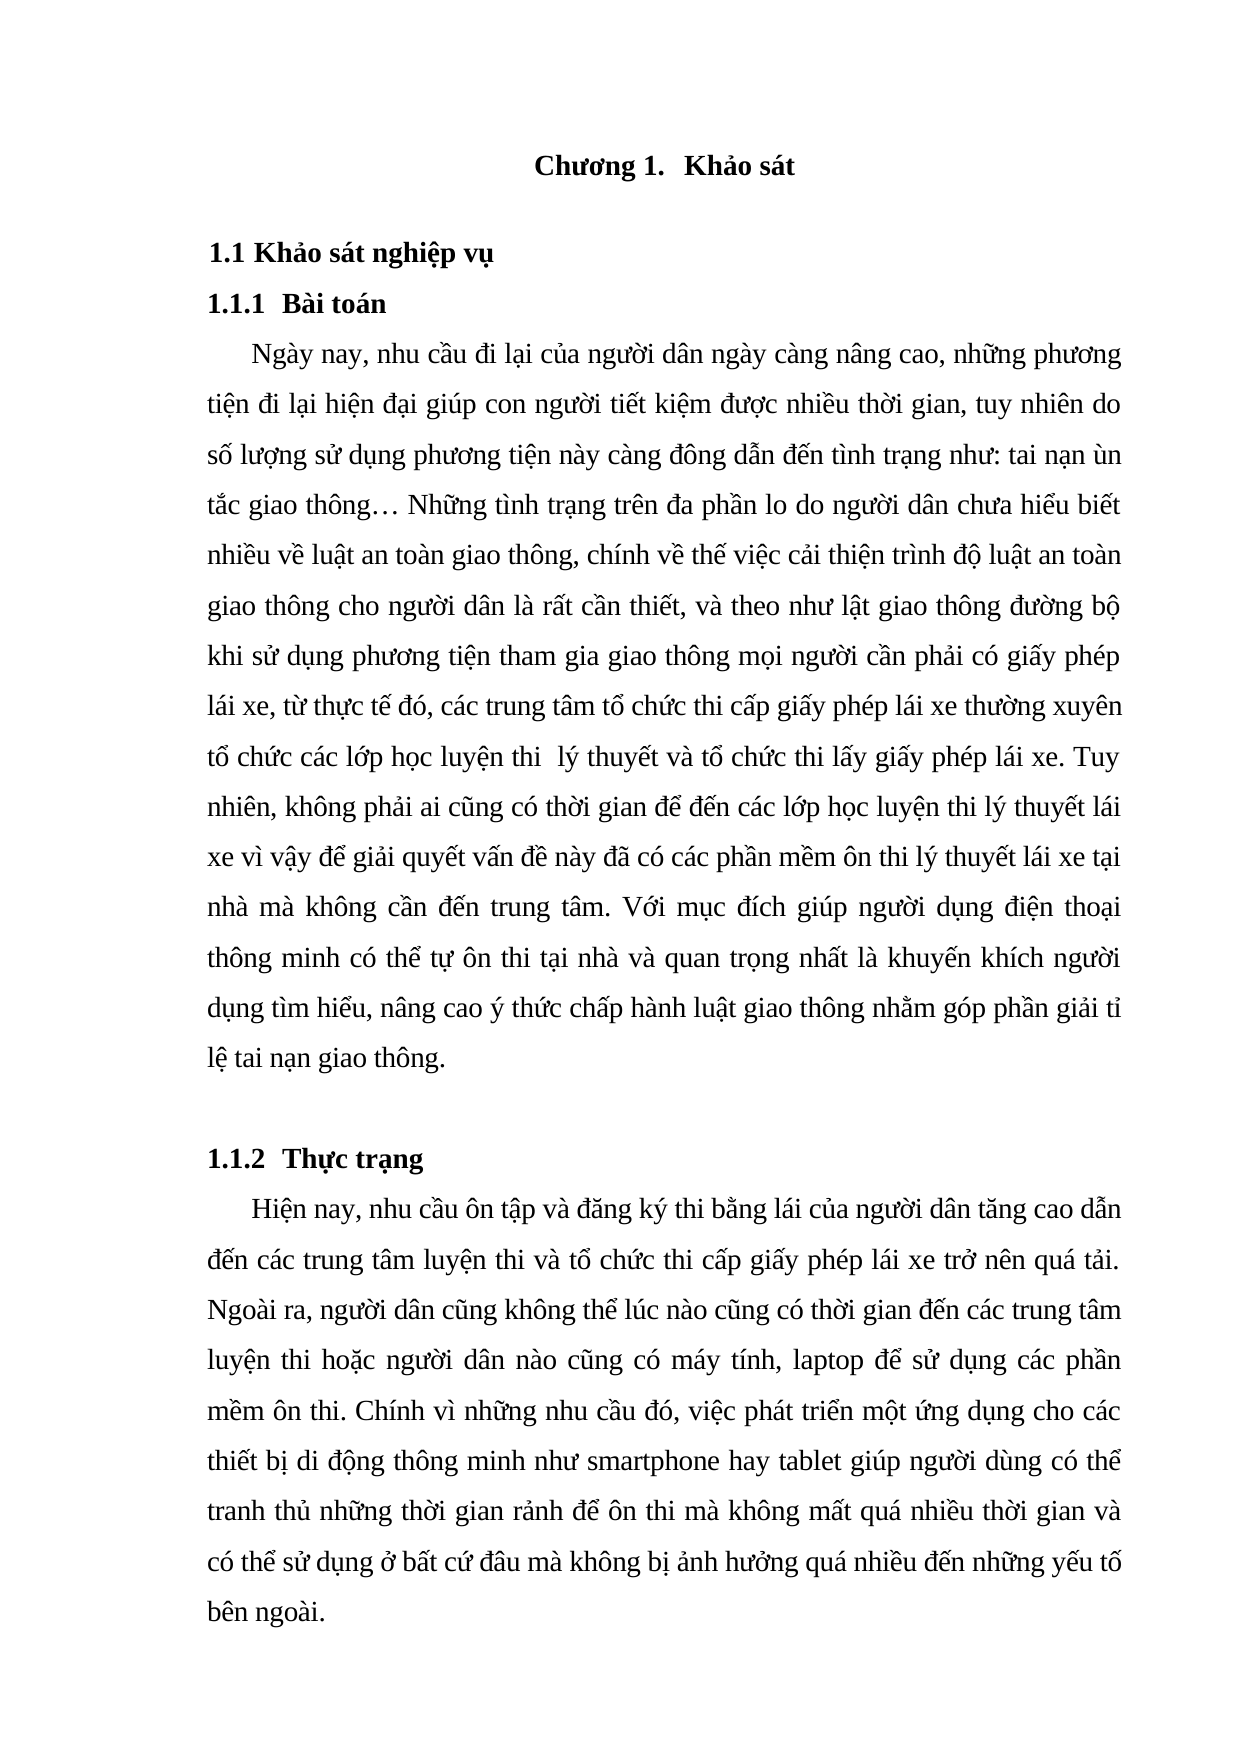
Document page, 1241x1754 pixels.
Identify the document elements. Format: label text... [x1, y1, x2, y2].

subtitle Bài toán [207, 286, 1122, 319]
subtitle Khảo sát [207, 148, 1122, 181]
subtitle Khảo sát nghiệp vụ [209, 236, 1122, 269]
text Ngày nay, nhu cầu đi lại của người dân ngày càng nâng cao, những phương tiện đi lại hiện đại giúp con người tiết kiệm được nhiều thời gian, tuy nhiên do số lượng sử dụng phương tiện này càng đông dẫn đến tình trạng như: tai nạn ùn tắc giao thông… Những tình trạng trên đa phần lo do người dân chưa hiểu biết nhiều về luật an toàn giao thông, chính về thế việc cải thiện trình độ luật an toàn giao thông cho người dân là rất cần thiết, và theo như lật giao thông đường bộ khi sử dụng phương tiện tham gia giao thông mọi người cần phải có giấy phép lái xe, từ thực tế đó, các trung tâm tổ chức thi cấp giấy phép lái xe thường xuyên tổ chức các lớp học luyện thi lý thuyết và tổ chức thi lấy giấy phép lái xe. Tuy nhiên, không phải ai cũng có thời gian để đến các lớp học luyện thi lý thuyết lái xe vì vậy để giải quyết vấn đề này đã có các phần mềm ôn thi lý thuyết lái xe tại nhà mà không cần đến trung tâm. Với mục đích giúp người dụng điện thoại thông minh có thể tự ôn thi tại nhà và quan trọng nhất là khuyến khích người dụng tìm hiểu, nâng cao ý thức chấp hành luật giao thông nhằm góp phần giải tỉ lệ tai nạn giao thông. [207, 336, 1122, 1074]
text Hiện nay, nhu cầu ôn tập và đăng ký thi bằng lái của người dân tăng cao dẫn đến các trung tâm luyện thi và tổ chức thi cấp giấy phép lái xe trở nên quá tải. Ngoài ra, người dân cũng không thể lúc nào cũng có thời gian đến các trung tâm luyện thi hoặc người dân nào cũng có máy tính, laptop để sử dụng các phần mềm ôn thi. Chính vì những nhu cầu đó, việc phát triển một ứng dụng cho các thiết bị di động thông minh như smartphone hay tablet giúp người dùng có thể tranh thủ những thời gian rảnh để ôn thi mà không mất quá nhiều thời gian và có thể sử dụng ở bất cứ đâu mà không bị ảnh hưởng quá nhiều đến những yếu tố bên ngoài. [207, 1191, 1122, 1627]
subtitle Thực trạng [207, 1141, 1122, 1175]
